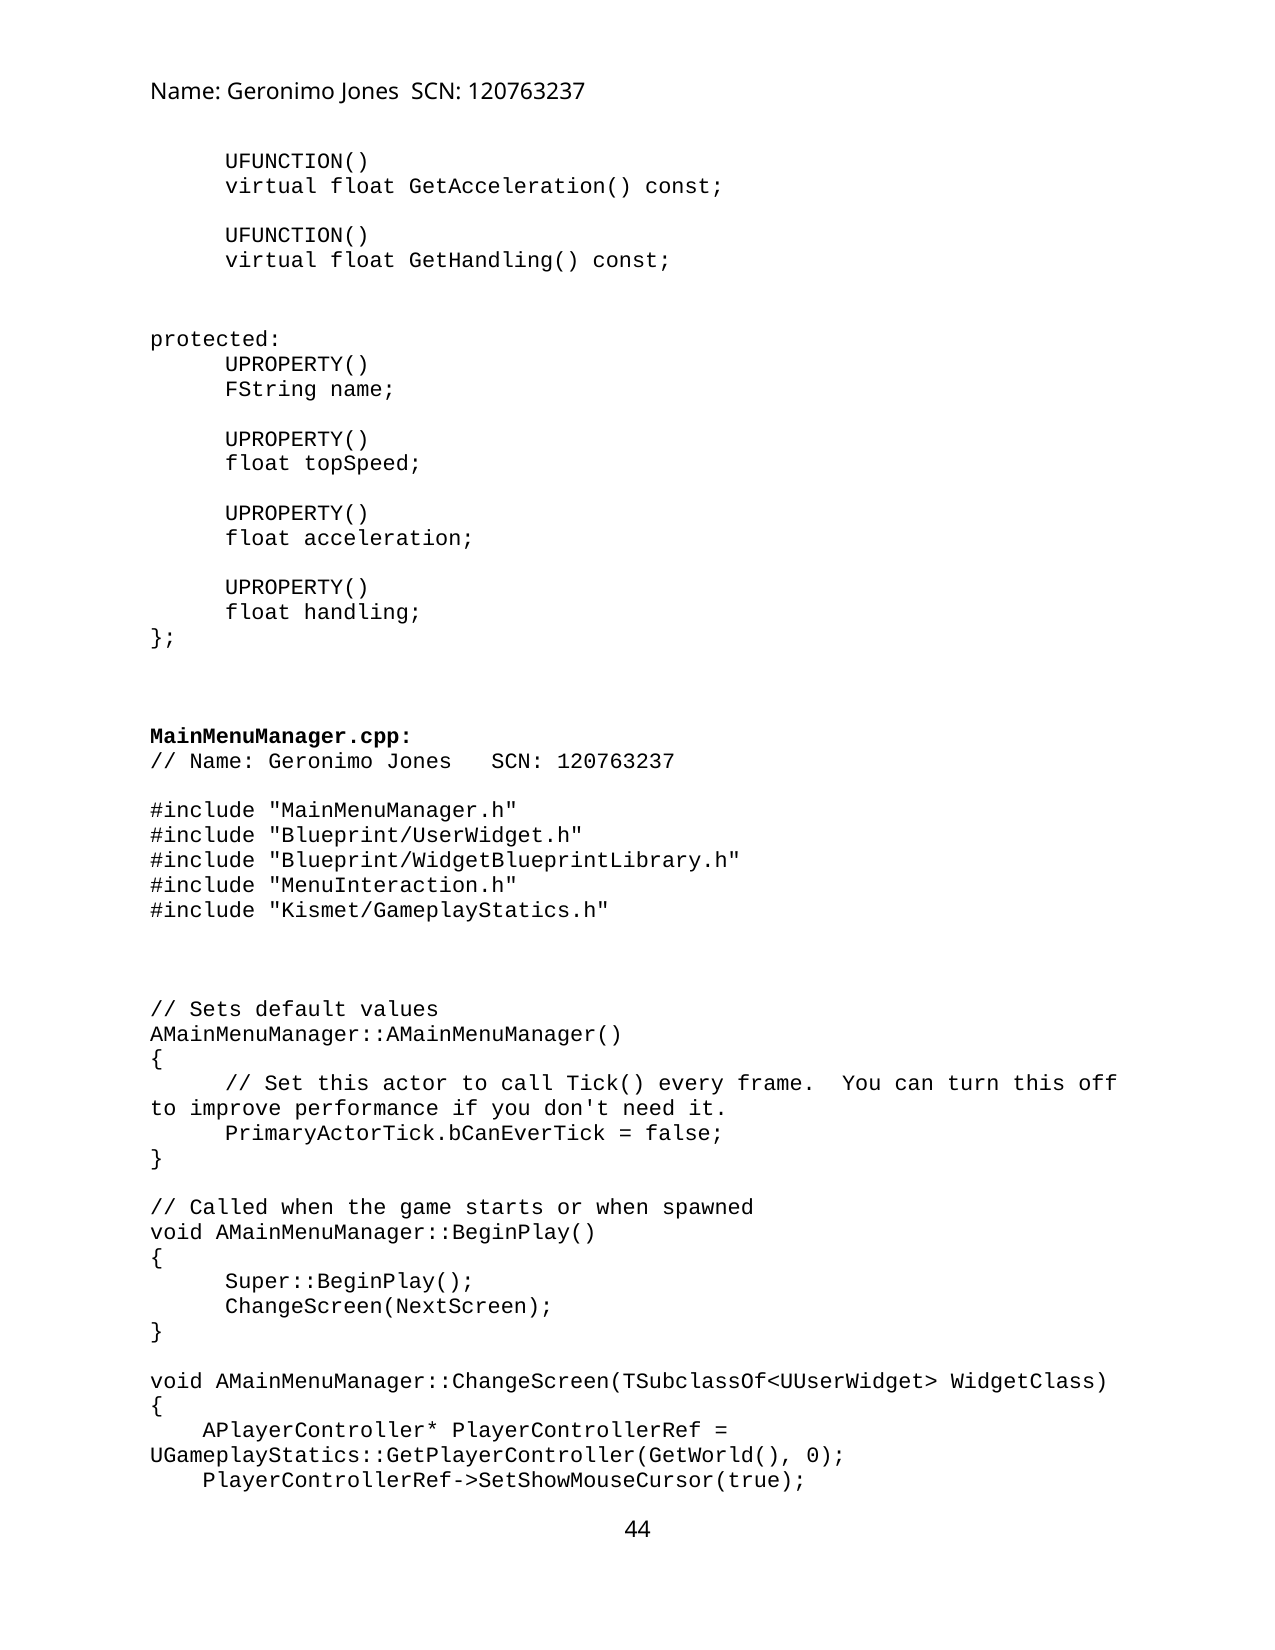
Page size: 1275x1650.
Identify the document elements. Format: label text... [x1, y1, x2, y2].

text PlayerControllerRef->SetShowMouseCursor(true); [150, 1469, 1125, 1494]
text { [150, 1047, 1125, 1072]
text UPROPERTY() [150, 502, 1125, 527]
text // Sets default values [150, 998, 1125, 1023]
text float topSpeed; [150, 452, 1125, 477]
text void AMainMenuManager::ChangeScreen(TSubclassOf<UUserWidget> WidgetClass) [150, 1370, 1125, 1394]
text UPROPERTY() [150, 576, 1125, 601]
text protected: [150, 328, 1125, 353]
text #include "Kismet/GameplayStatics.h" [150, 899, 1125, 923]
text AMainMenuManager::AMainMenuManager() [150, 1023, 1125, 1047]
text UFUNCTION() [150, 224, 1125, 249]
text }; [150, 626, 1125, 651]
text void AMainMenuManager::BeginPlay() [150, 1221, 1125, 1246]
text Super::BeginPlay(); [150, 1271, 1125, 1295]
text float handling; [150, 601, 1125, 626]
text PrimaryActorTick.bCanEverTick = false; [150, 1122, 1125, 1147]
text UFUNCTION() [150, 150, 1125, 175]
text } [150, 1147, 1125, 1171]
text float acceleration; [150, 527, 1125, 552]
text #include "MainMenuManager.h" [150, 799, 1125, 824]
text APlayerController* PlayerControllerRef = UGameplayStatics::GetPlayerController(GetWorld(), 0); [150, 1419, 1125, 1469]
text virtual float GetHandling() const; [150, 249, 1125, 274]
text // Name: Geronimo Jones SCN: 120763237 [150, 750, 1125, 775]
text } [150, 1320, 1125, 1345]
text // Called when the game starts or when spawned [150, 1196, 1125, 1221]
text #include "MenuInteraction.h" [150, 874, 1125, 899]
text FString name; [150, 378, 1125, 403]
text MainMenuManager.cpp: [150, 725, 1125, 750]
text UPROPERTY() [150, 428, 1125, 452]
text // Set this actor to call Tick() every frame. You can turn this off to improve performance if you don't need it. [150, 1072, 1125, 1122]
text ChangeScreen(NextScreen); [150, 1295, 1125, 1320]
text virtual float GetAcceleration() const; [150, 175, 1125, 199]
text UPROPERTY() [150, 353, 1125, 378]
text #include "Blueprint/UserWidget.h" [150, 824, 1125, 849]
text { [150, 1246, 1125, 1271]
text #include "Blueprint/WidgetBlueprintLibrary.h" [150, 849, 1125, 874]
text { [150, 1394, 1125, 1419]
